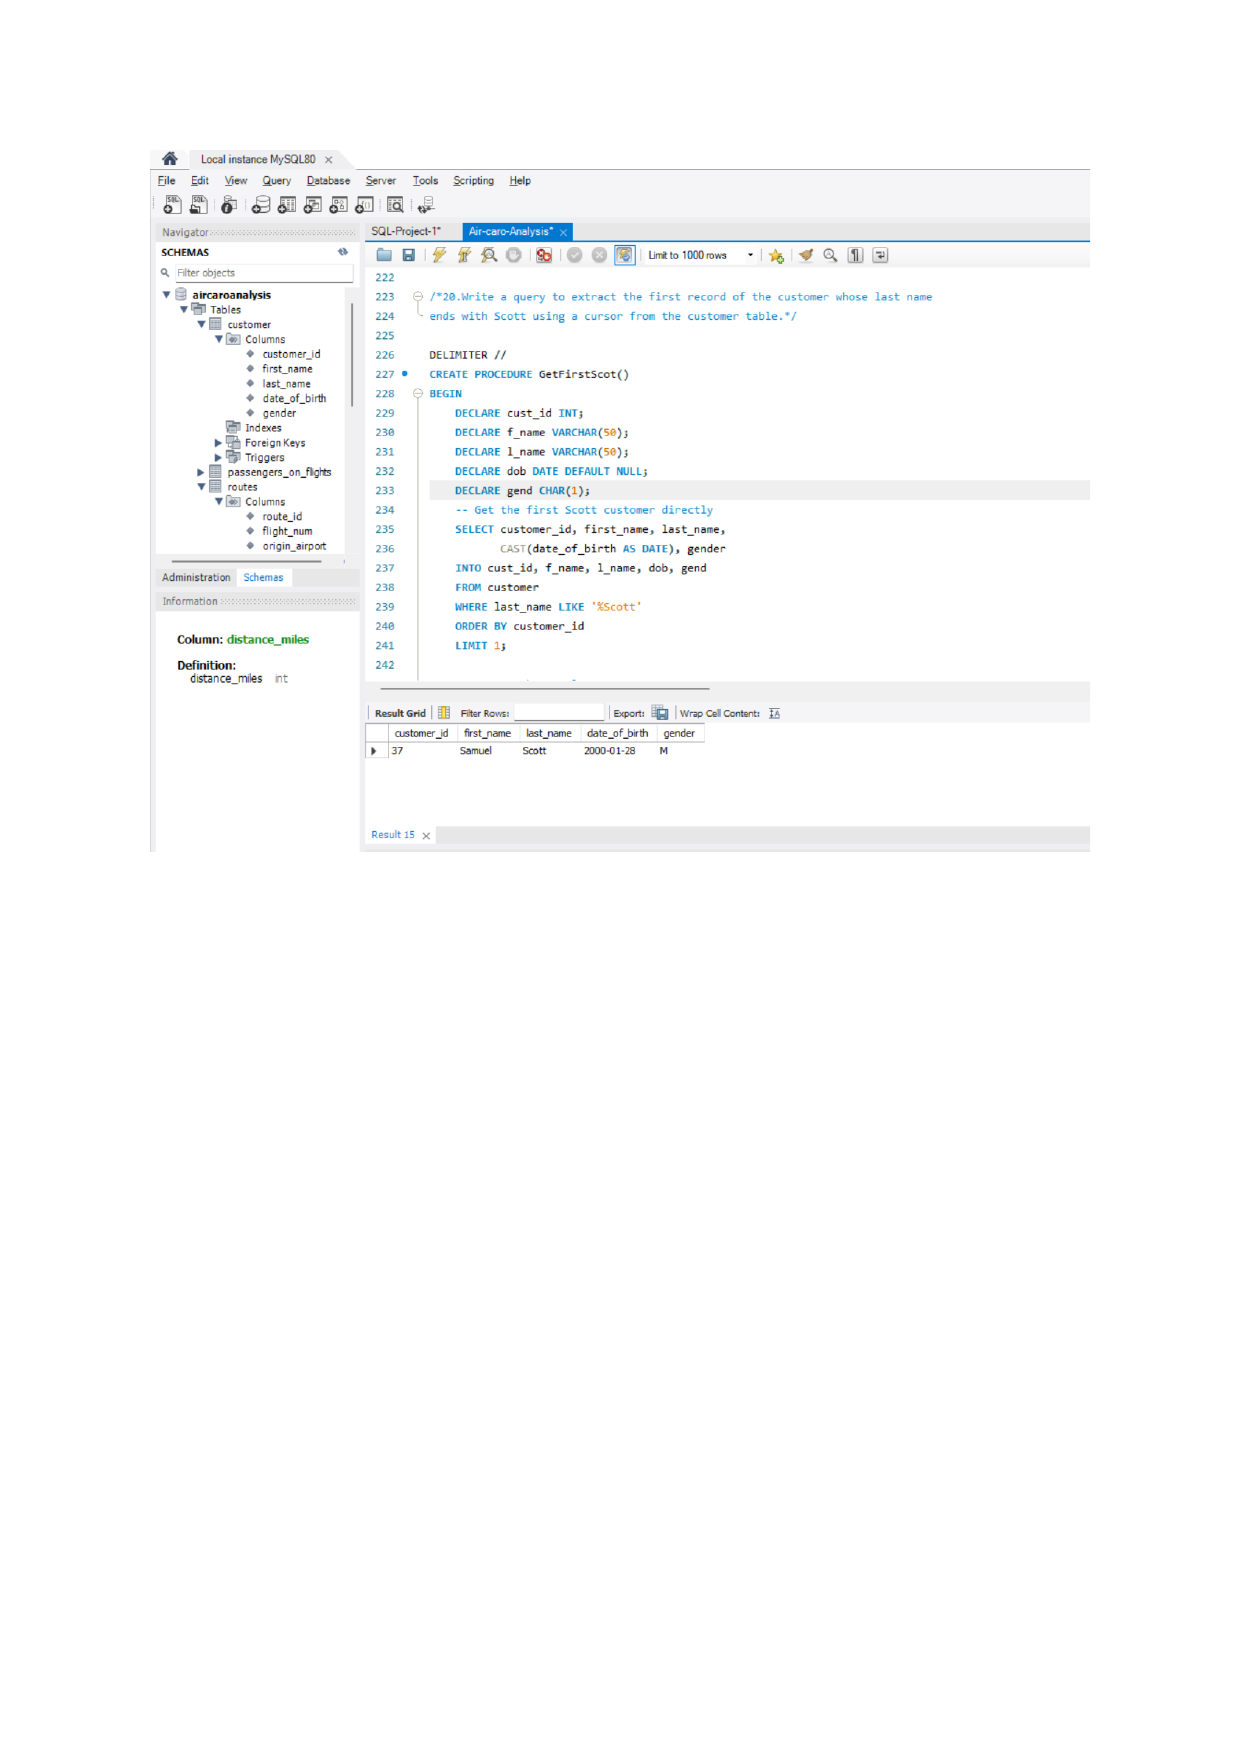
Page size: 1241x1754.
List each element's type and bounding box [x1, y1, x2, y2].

picture [150, 150, 1091, 852]
